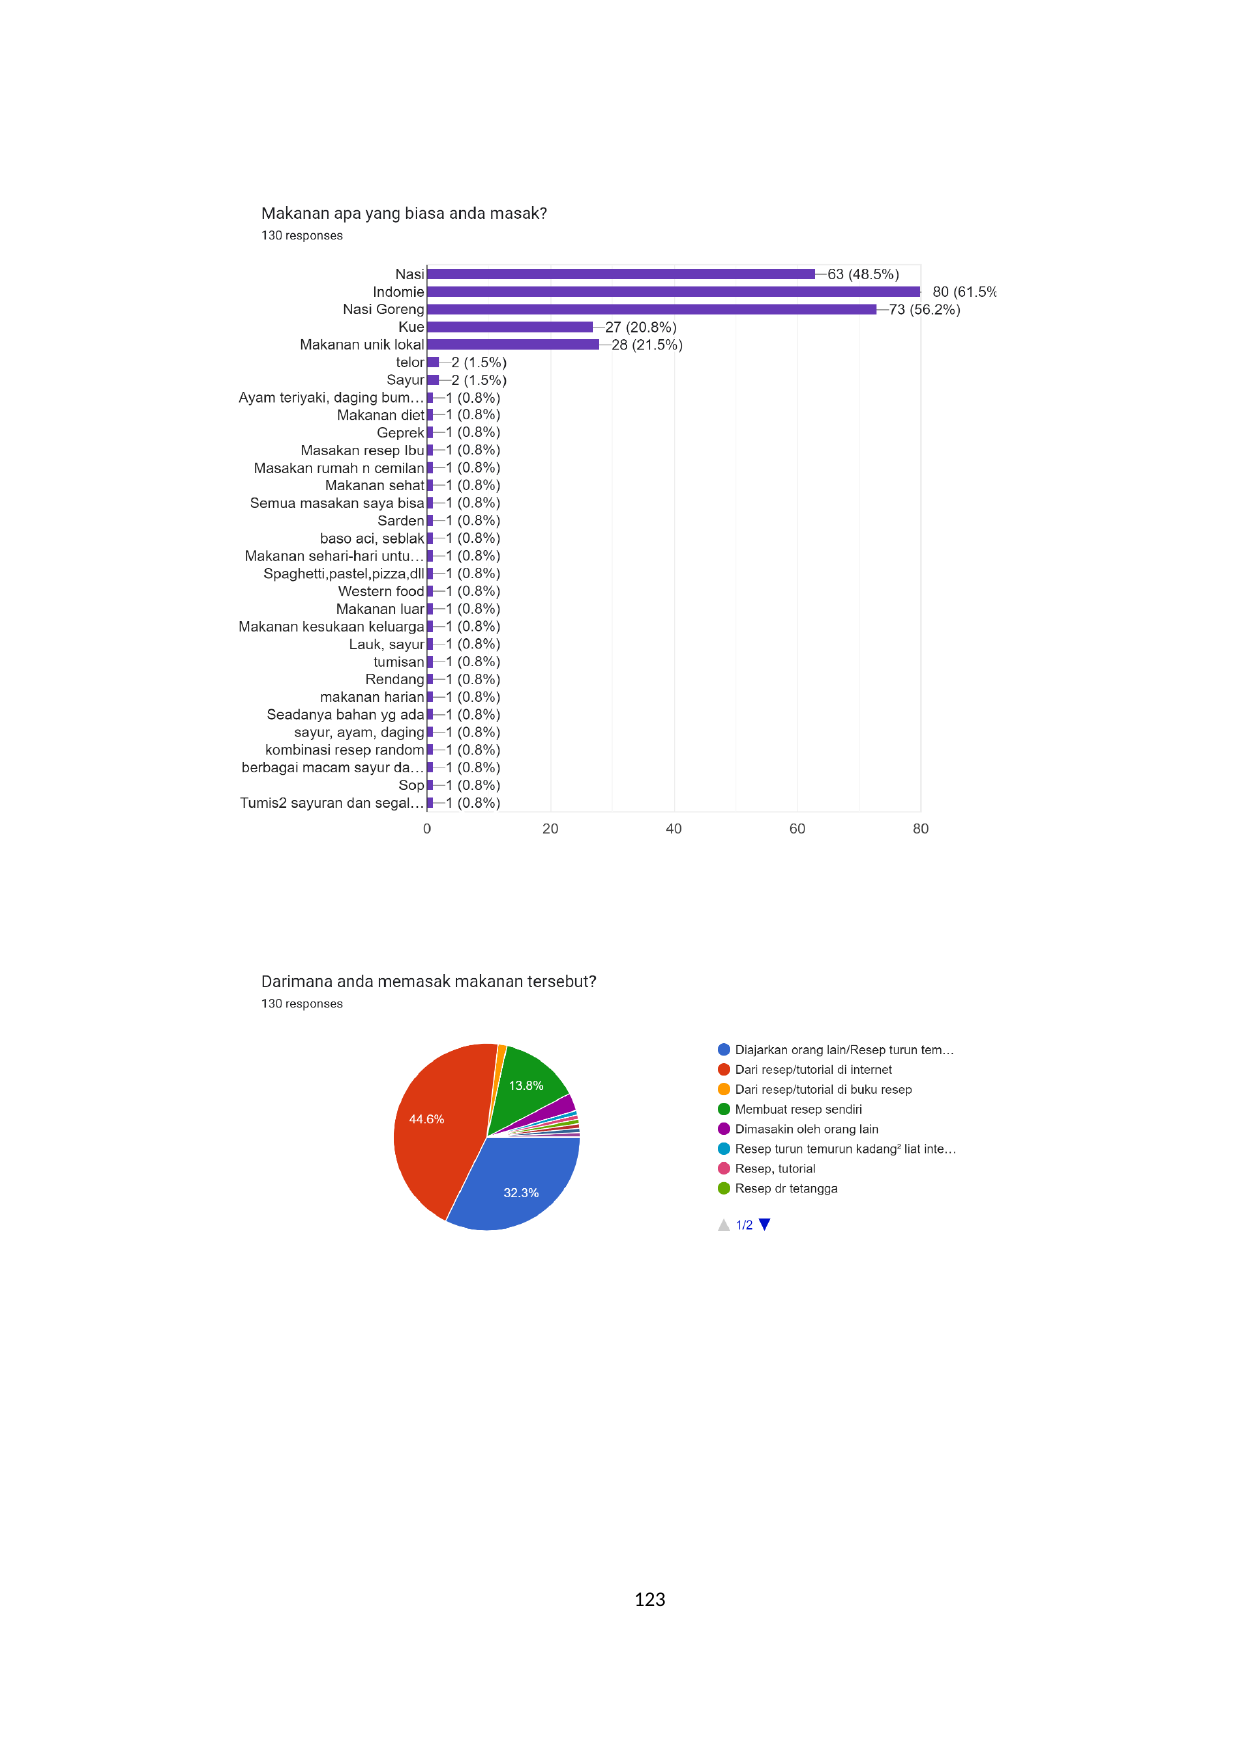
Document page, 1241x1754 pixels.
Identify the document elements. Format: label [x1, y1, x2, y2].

picture [236, 177, 997, 933]
picture [236, 945, 997, 1266]
